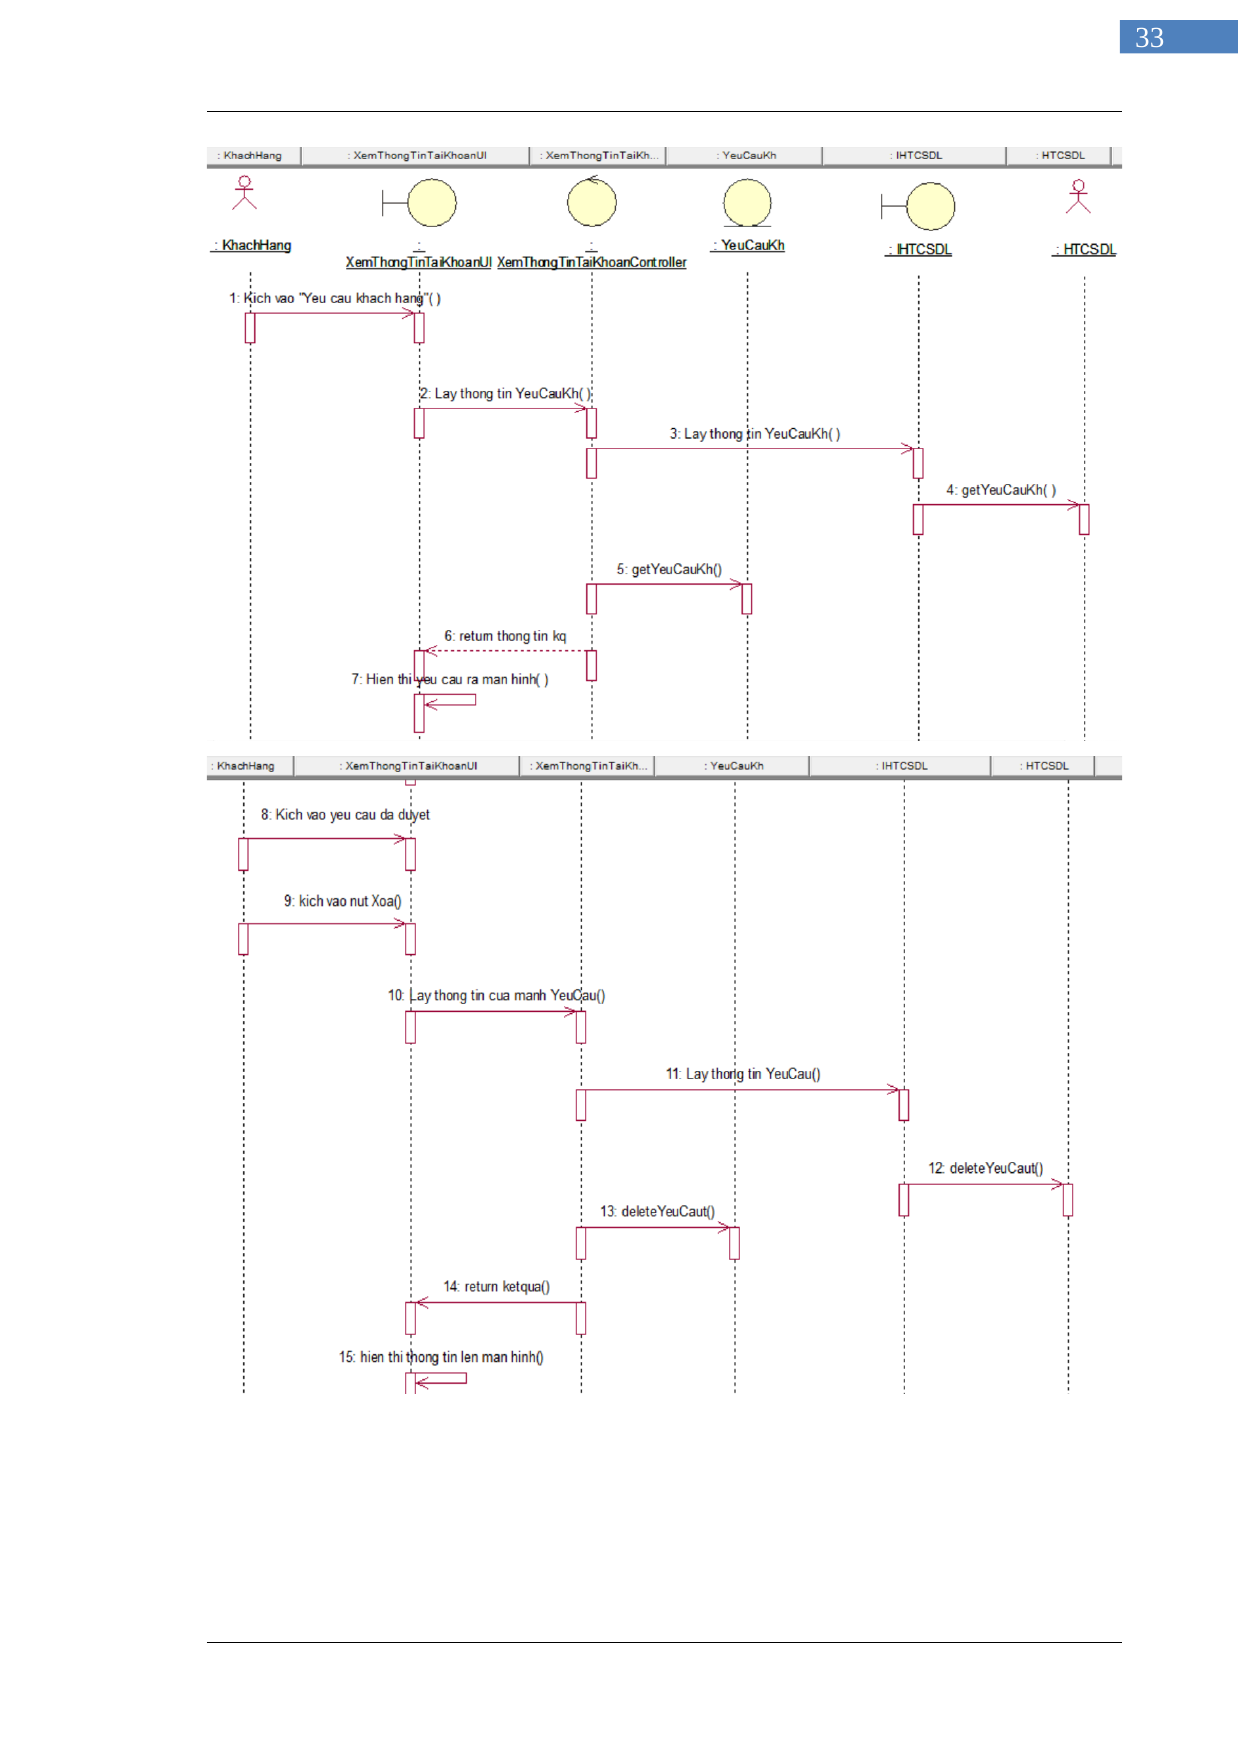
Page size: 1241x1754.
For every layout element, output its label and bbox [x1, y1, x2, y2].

picture [206, 756, 1123, 1394]
picture [206, 147, 1123, 741]
